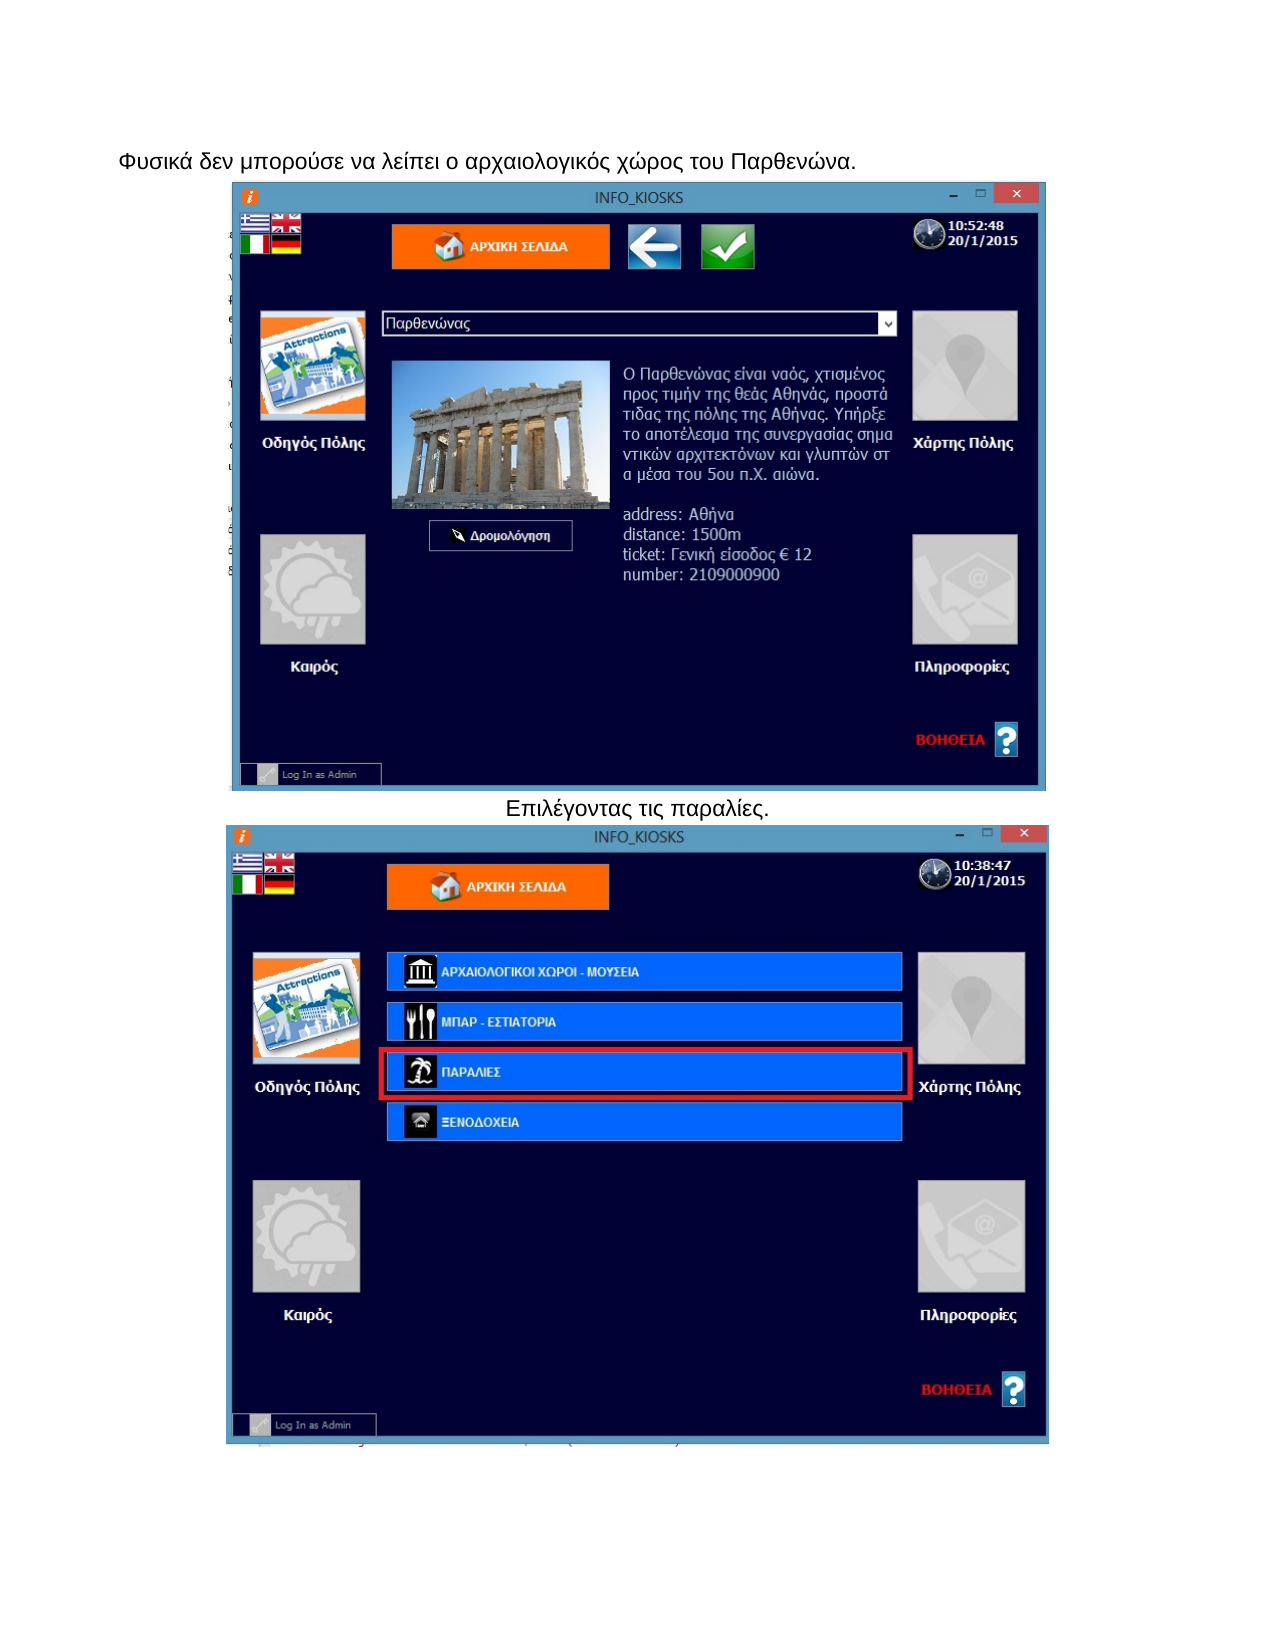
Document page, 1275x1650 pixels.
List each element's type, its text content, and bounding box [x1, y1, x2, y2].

picture [226, 825, 1050, 1447]
picture [228, 178, 1047, 791]
text Φυσικά δεν μπορούσε να λείπει ο αρχαιολογικός χώρος του Παρθενώνα. [118, 148, 1157, 175]
